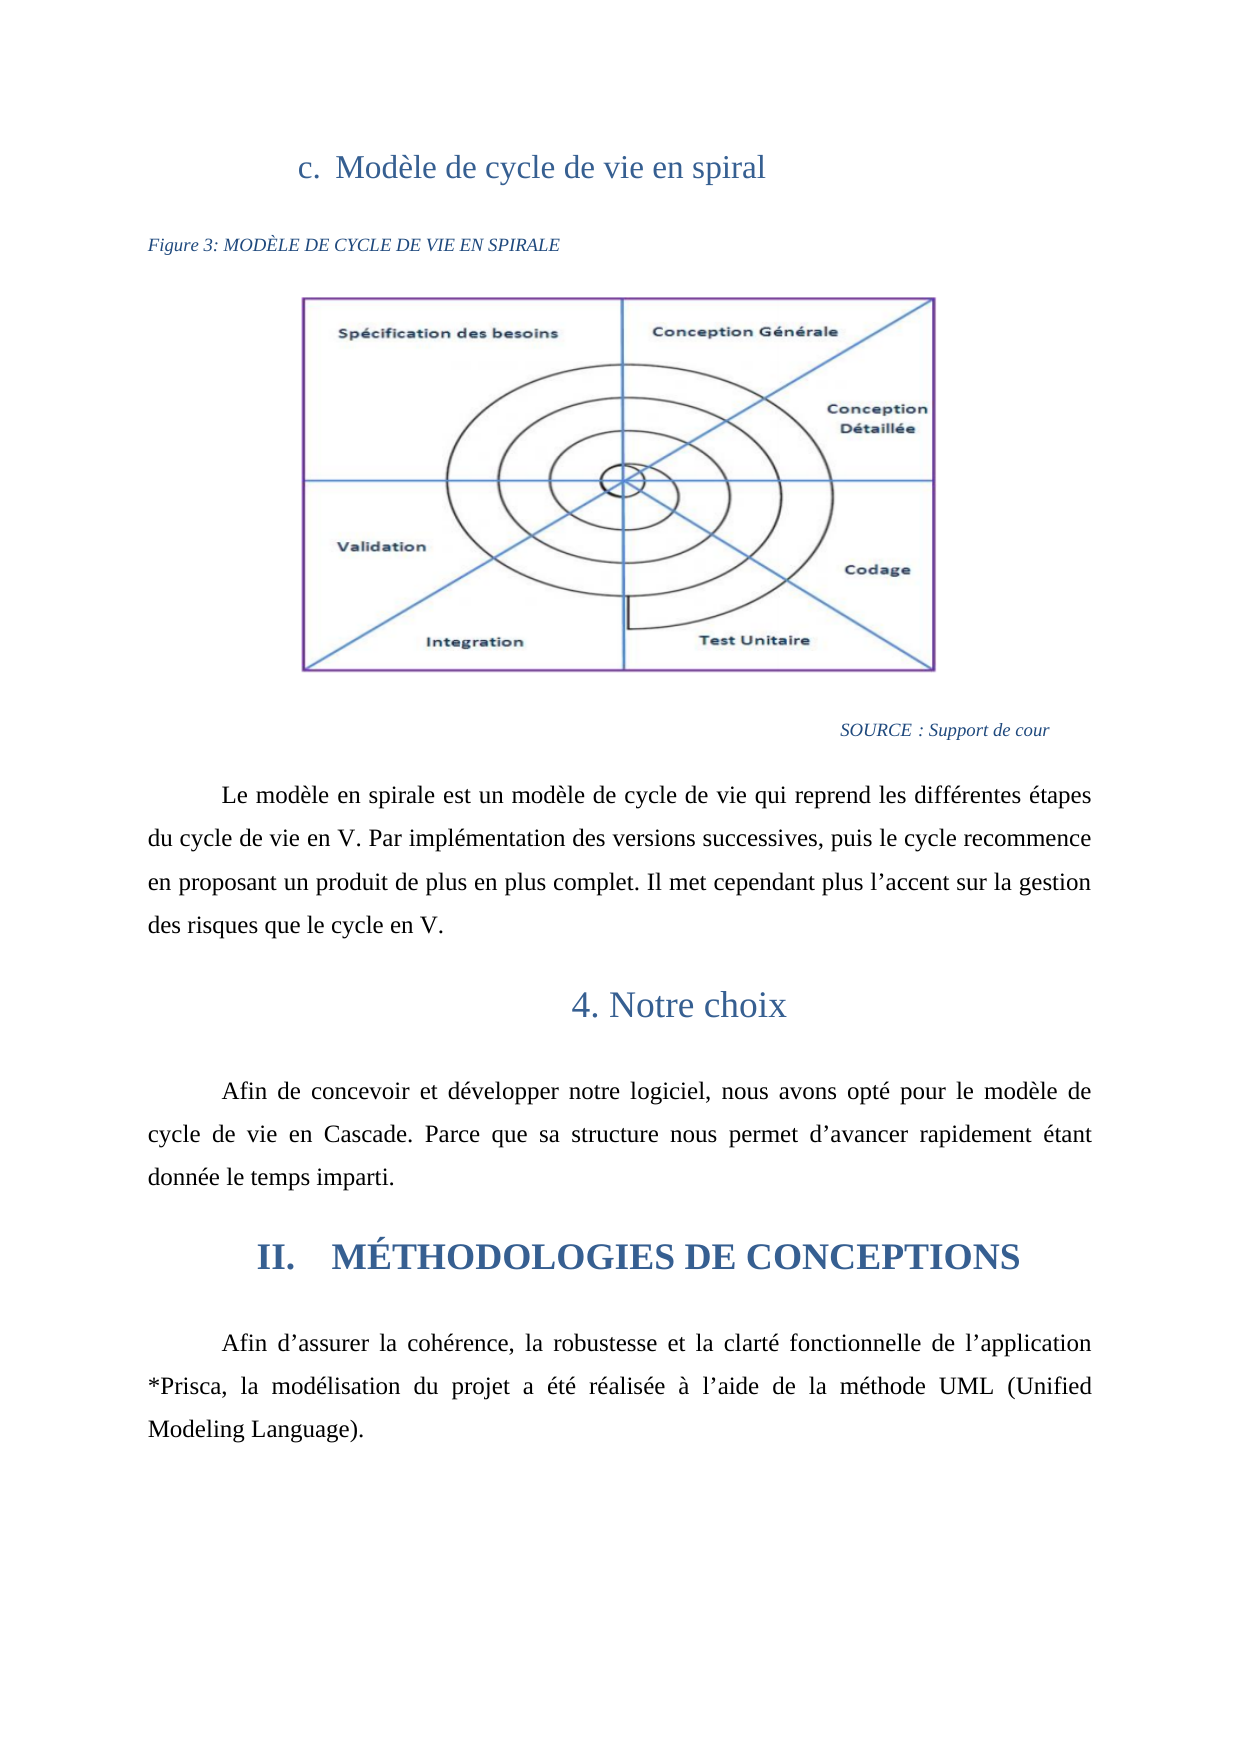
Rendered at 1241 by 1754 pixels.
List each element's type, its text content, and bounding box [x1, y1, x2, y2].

picture [297, 295, 944, 676]
list MÉTHODOLOGIES DE CONCEPTIONS [185, 1234, 1093, 1278]
text Afin d’assurer la cohérence, la robustesse et la clarté fonctionnelle de l’application *Prisca, la modélisation du projet a été réalisée à l’aide de la méthode UML (Unified Modeling Language). [148, 1328, 1093, 1443]
text SOURCE : Support de cour [148, 719, 1093, 741]
text Le modèle en spirale est un modèle de cycle de vie qui reprend les différentes étapes du cycle de vie en V. Par implémentation des versions successives, puis le cycle recommence en proposant un produit de plus en plus complet. Il met cependant plus l’accent sur la gestion des risques que le cycle en V. [148, 780, 1093, 938]
list Modèle de cycle de vie en spiral [298, 148, 1093, 186]
text Afin de concevoir et développer notre logiciel, nous avons opté pour le modèle de cycle de vie en Cascade. Parce que sa structure nous permet d’avancer rapidement étant donnée le temps imparti. [148, 1076, 1093, 1191]
list Notre choix [266, 982, 1093, 1025]
